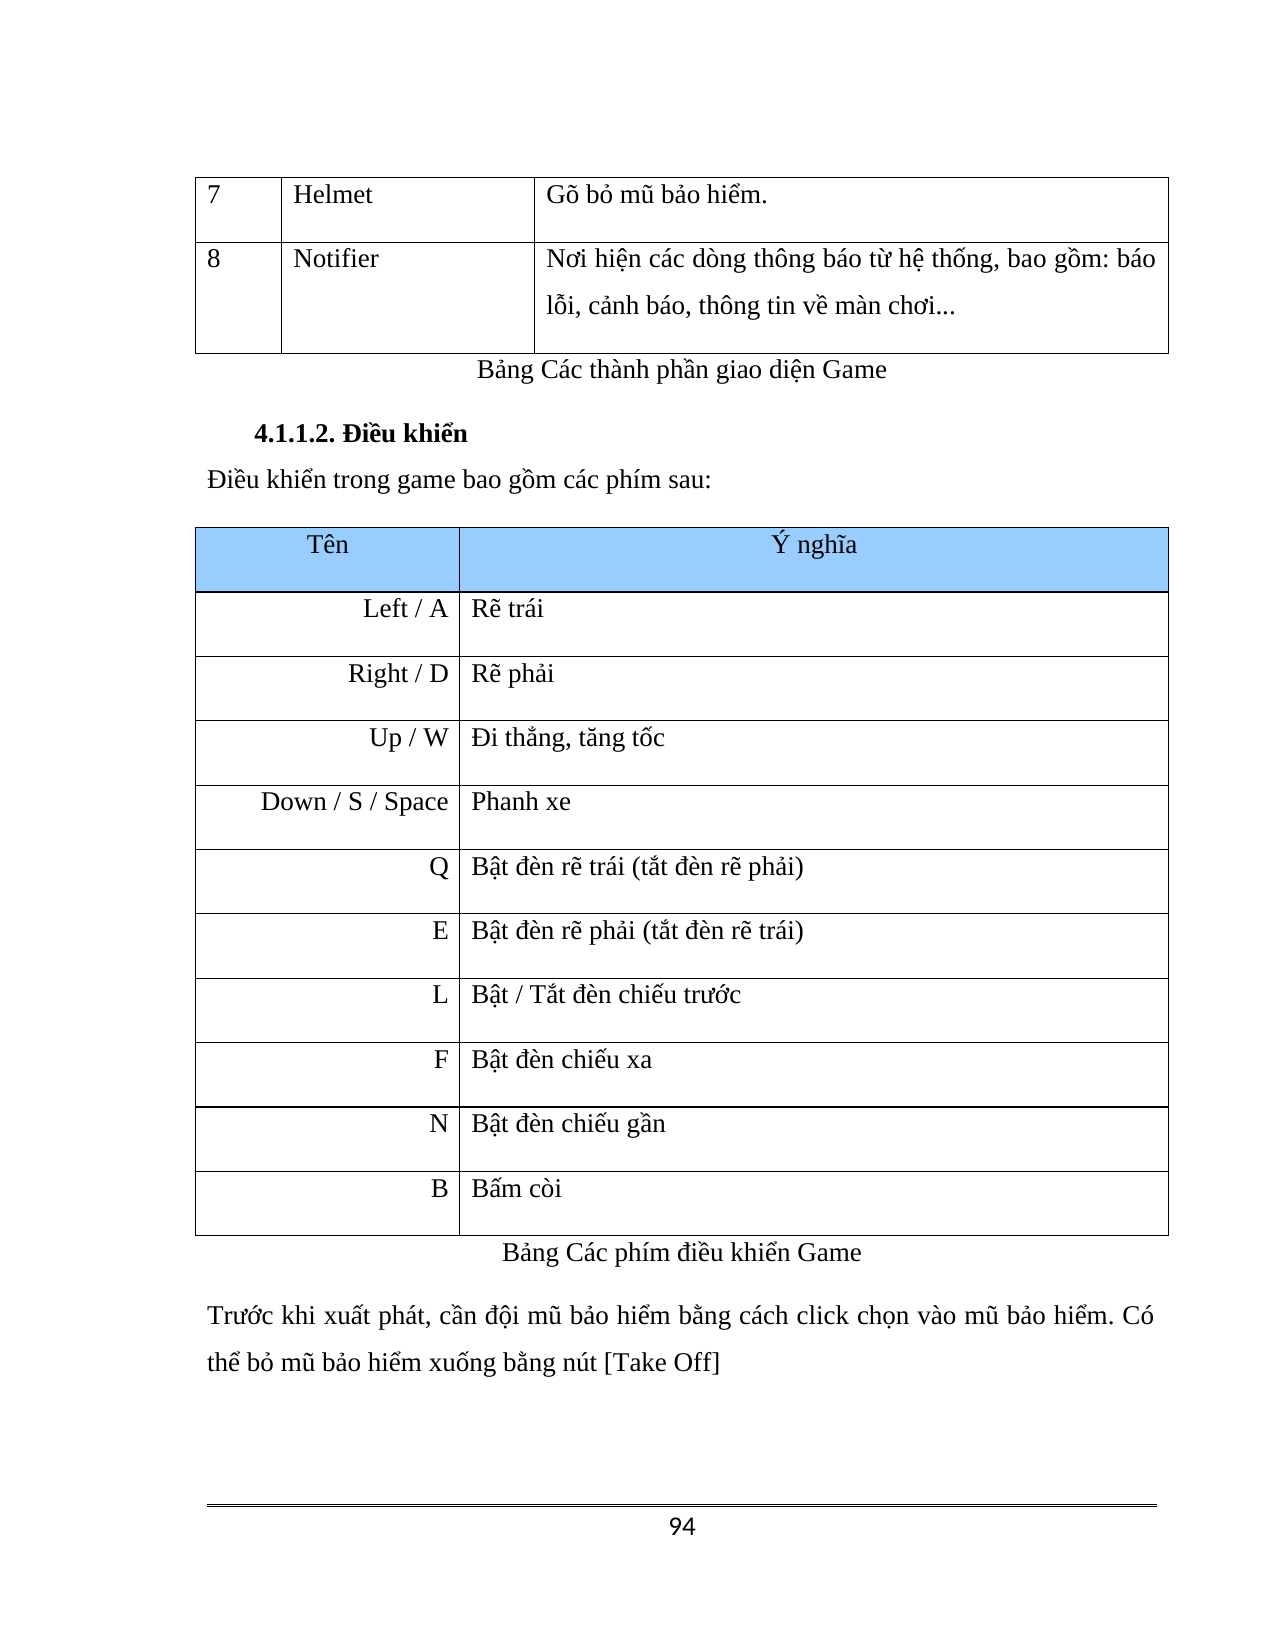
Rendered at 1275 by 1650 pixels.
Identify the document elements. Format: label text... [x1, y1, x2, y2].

table_cell Phanh xe [460, 786, 1168, 849]
table_cell Bật đèn chiếu gần [460, 1108, 1168, 1171]
text Bảng Các phím điều khiển Game [207, 1236, 1157, 1267]
table_cell Đi thẳng, tăng tốc [460, 721, 1168, 784]
table_cell B [196, 1172, 459, 1235]
table_cell Q [196, 850, 459, 913]
table_cell N [196, 1108, 459, 1171]
table_cell Up / W [196, 721, 459, 784]
table_cell 8 [196, 243, 281, 353]
table_cell Bấm còi [460, 1172, 1168, 1235]
text Điều khiển trong game bao gồm các phím sau: [207, 464, 1157, 495]
table_header Ý nghĩa [460, 528, 1168, 591]
table_cell L [196, 979, 459, 1042]
table_cell 7 [196, 178, 281, 242]
table_cell Right / D [196, 657, 459, 720]
table_cell Bật / Tắt đèn chiếu trước [460, 979, 1168, 1042]
table_cell Down / S / Space [196, 786, 459, 849]
table_cell Nơi hiện các dòng thông báo từ hệ thống, bao gồm: báo lỗi, cảnh báo, thông tin về màn chơi... [535, 243, 1168, 353]
table_cell Bật đèn chiếu xa [460, 1043, 1168, 1106]
table_cell Left / A [196, 593, 459, 656]
subtitle Điều khiển [254, 417, 1157, 448]
table_header Tên [196, 528, 459, 591]
table_cell Rẽ trái [460, 593, 1168, 656]
table_cell Bật đèn rẽ trái (tắt đèn rẽ phải) [460, 850, 1168, 913]
text Bảng Các thành phần giao diện Game [207, 354, 1157, 385]
table_cell Rẽ phải [460, 657, 1168, 720]
text Trước khi xuất phát, cần đội mũ bảo hiểm bằng cách click chọn vào mũ bảo hiểm. Có thể bỏ mũ bảo hiểm xuống bằng nút [Take Off] [207, 1299, 1157, 1377]
table_cell F [196, 1043, 459, 1106]
table_cell Helmet [282, 178, 534, 242]
table_cell Bật đèn rẽ phải (tắt đèn rẽ trái) [460, 914, 1168, 978]
table_cell E [196, 914, 459, 978]
table_cell Notifier [282, 243, 534, 353]
table_cell Gõ bỏ mũ bảo hiểm. [535, 178, 1168, 242]
